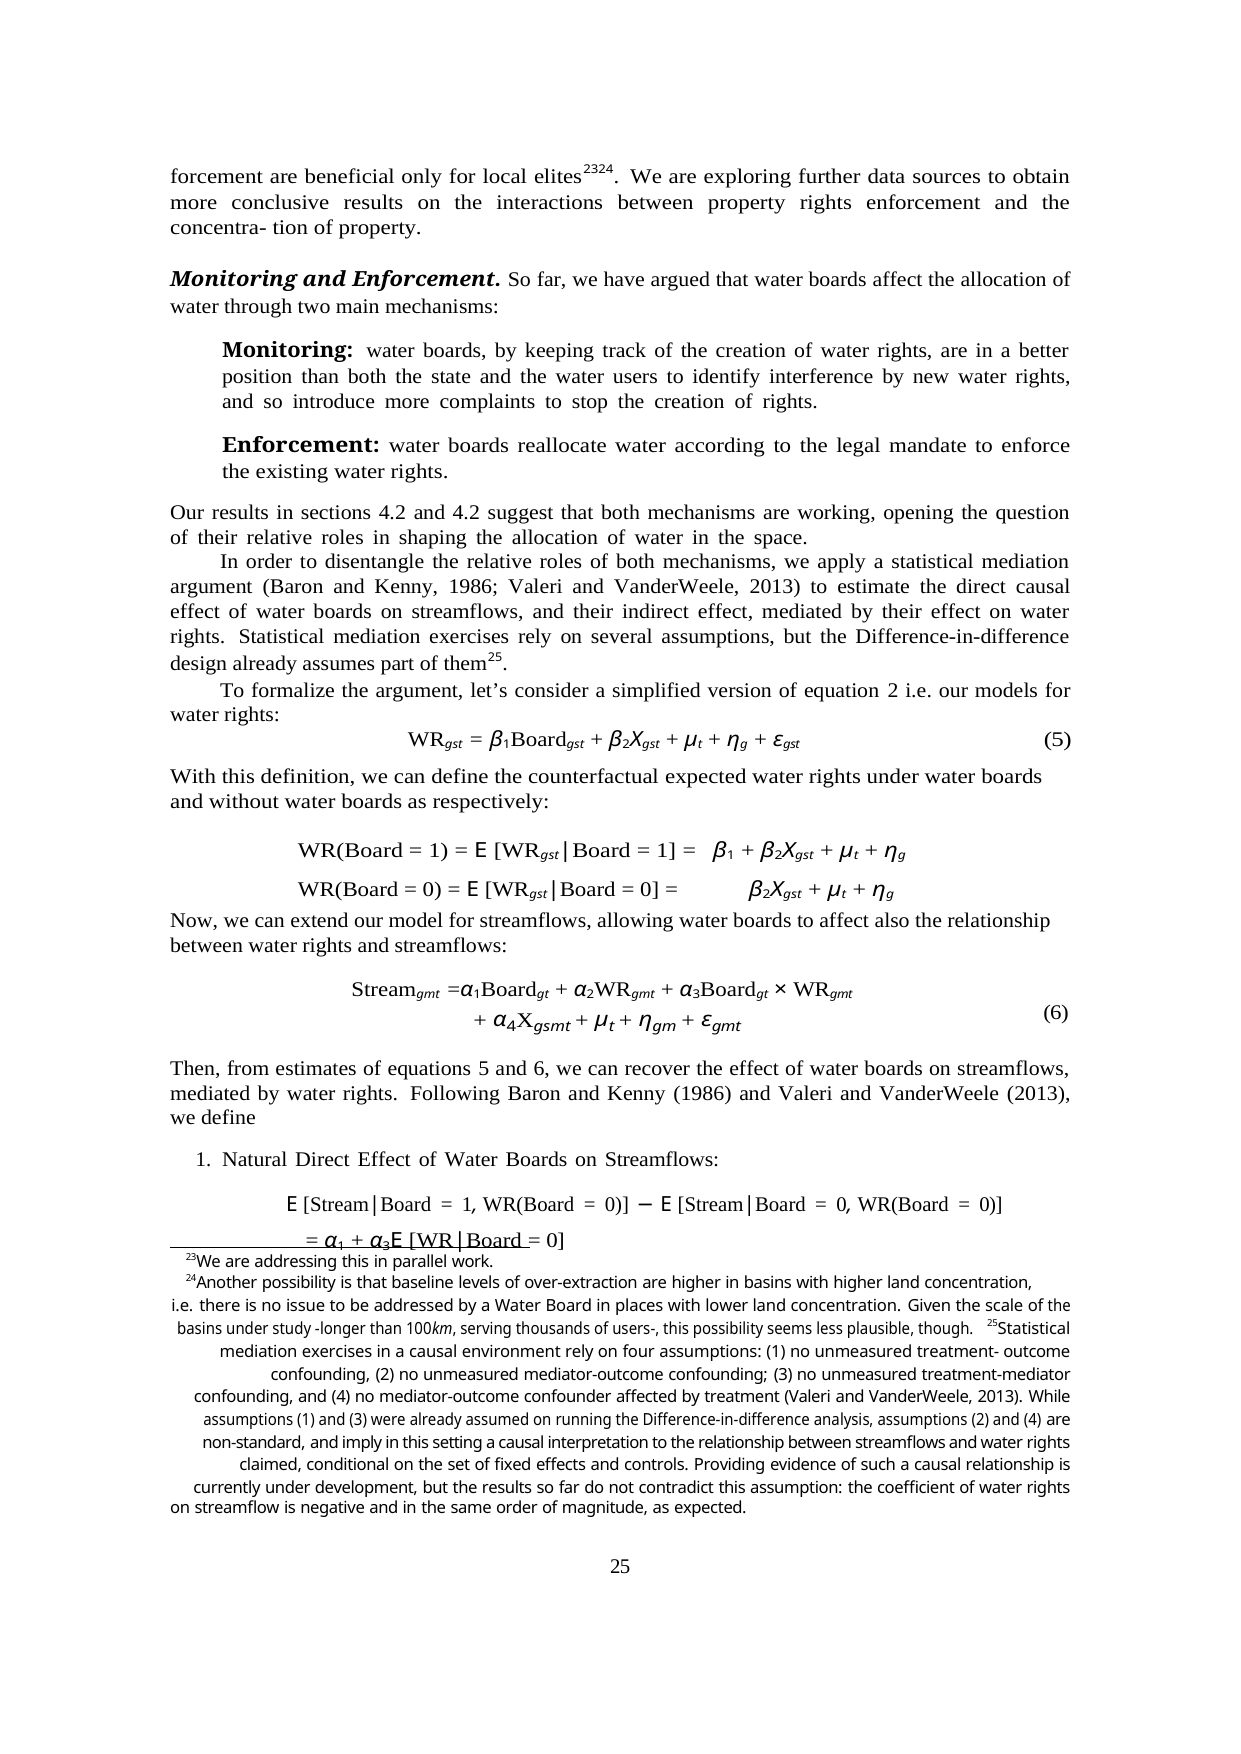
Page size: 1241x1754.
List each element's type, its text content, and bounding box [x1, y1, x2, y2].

text Monitoring: water boards, by keeping track of the creation of water rights, are in a better position than both the state and the water users to identify interference by new water rights, and so introduce more complaints to stop the creation of rights. [222, 335, 1071, 413]
text E [Stream|Board = 1, WR(Board = 0)] − E [Stream|Board = 0, WR(Board = 0)] [286, 1180, 1123, 1219]
text i.e. there is no issue to be addressed by a Water Board in places with lower land concentration. Given the scale of the basins under study -longer than 100km, serving thousands of users-, this possibility seems less plausible, though. 25Statistical mediation exercises in a causal environment rely on four assumptions: (1) no unmeasured treatment- outcome confounding, (2) no unmeasured mediator-outcome confounding; (3) no unmeasured treatment-mediator confounding, and (4) no mediator-outcome confounder affected by treatment (Valeri and VanderWeele, 2013). While assumptions (1) and (3) were already assumed on running the Difference-in-difference analysis, assumptions (2) and (4) are non-standard, and imply in this setting a causal interpretation to the relationship between streamflows and water rights claimed, conditional on the set of fixed effects and controls. Providing evidence of such a causal relationship is currently under development, but the results so far do not contradict this assumption: the coefficient of water rights [169, 1294, 1070, 1498]
text Enforcement: water boards reallocate water according to the legal mandate to enforce the existing water rights. [222, 430, 1070, 483]
text on streamflow is negative and in the same order of magnitude, as expected. [170, 1498, 1123, 1518]
text + α4Xgsmt + µt + ηgm + εgmt [473, 1004, 887, 1037]
text Then, from estimates of equations 5 and 6, we can recover the effect of water boards on streamflows, mediated by water rights. Following Baron and Kenny (1986) and Valeri and VanderWeele (2013), we define [170, 1056, 1071, 1129]
text WR(Board = 0) = E [WRgst|Board = 0] = β2Xgst + µt + ηg [298, 865, 1123, 904]
text Our results in sections 4.2 and 4.2 suggest that both mechanisms are working, opening the question of their relative roles in shaping the allocation of water in the space. [170, 500, 1070, 549]
text WRgst = β1Boardgst + β2Xgst + µt + ηg + εgst (5) [408, 727, 1123, 751]
text 23We are addressing this in parallel work. [186, 1255, 1123, 1271]
text Now, we can extend our model for streamflows, allowing water boards to affect also the relationship between water rights and streamflows: [170, 908, 1078, 957]
text (6) [1043, 999, 1123, 1024]
text To formalize the argument, let’s consider a simplified version of equation 2 i.e. our models for water rights: [170, 678, 1070, 726]
text With this definition, we can define the counterfactual expected water rights under water boards and without water boards as respectively: [170, 764, 1070, 813]
text Streamgmt =α1Boardgt + α2WRgmt + α3Boardgt × WRgmt [351, 974, 887, 1002]
text Monitoring and Enforcement. So far, we have argued that water boards affect the allocation of water through two main mechanisms: [170, 264, 1071, 318]
list Natural Direct Effect of Water Boards on Streamflows: [195, 1147, 1123, 1171]
text In order to disentangle the relative roles of both mechanisms, we apply a statistical mediation argument (Baron and Kenny, 1986; Valeri and VanderWeele, 2013) to estimate the direct causal effect of water boards on streamflows, and their indirect effect, mediated by their effect on water rights. Statistical mediation exercises rely on several assumptions, but the Difference-in-difference design already assumes part of them25. [170, 549, 1071, 677]
text forcement are beneficial only for local elites2324. We are exploring further data sources to obtain more conclusive results on the interactions between property rights enforcement and the concentra- tion of property. [170, 161, 1070, 239]
text 24Another possibility is that baseline levels of over-extraction are higher in basins with higher land concentration, [186, 1271, 1123, 1294]
text WR(Board = 1) = E [WRgst|Board = 1] = β1 + β2Xgst + µt + ηg [298, 826, 1123, 865]
text = α1 + α3E [WR|Board = 0] [305, 1219, 1123, 1255]
